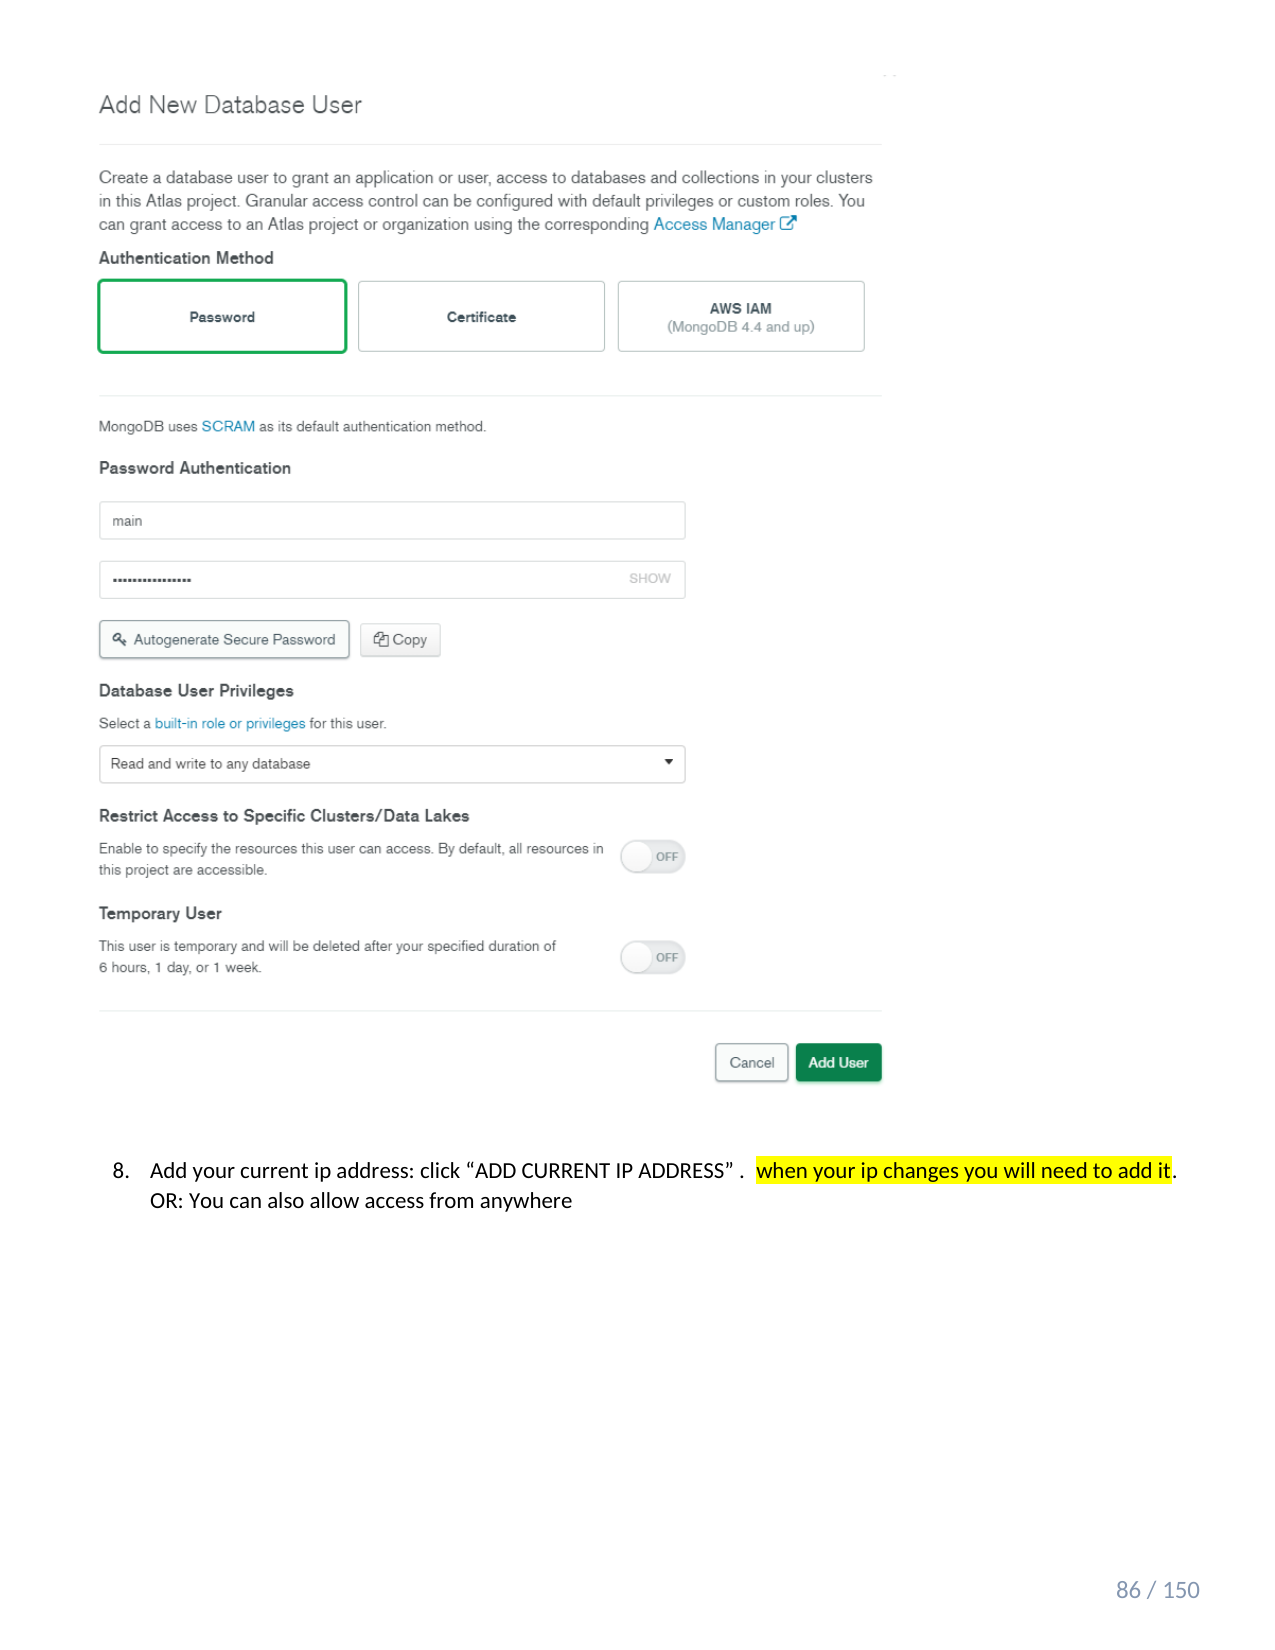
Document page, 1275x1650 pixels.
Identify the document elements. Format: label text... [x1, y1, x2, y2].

picture [75, 75, 903, 1091]
list Add your current ip address: click “ADD CURRENT IP ADDRESS” . when your ip changes you will need to add it. OR: You can also allow access from anywhere [112, 1156, 1200, 1214]
